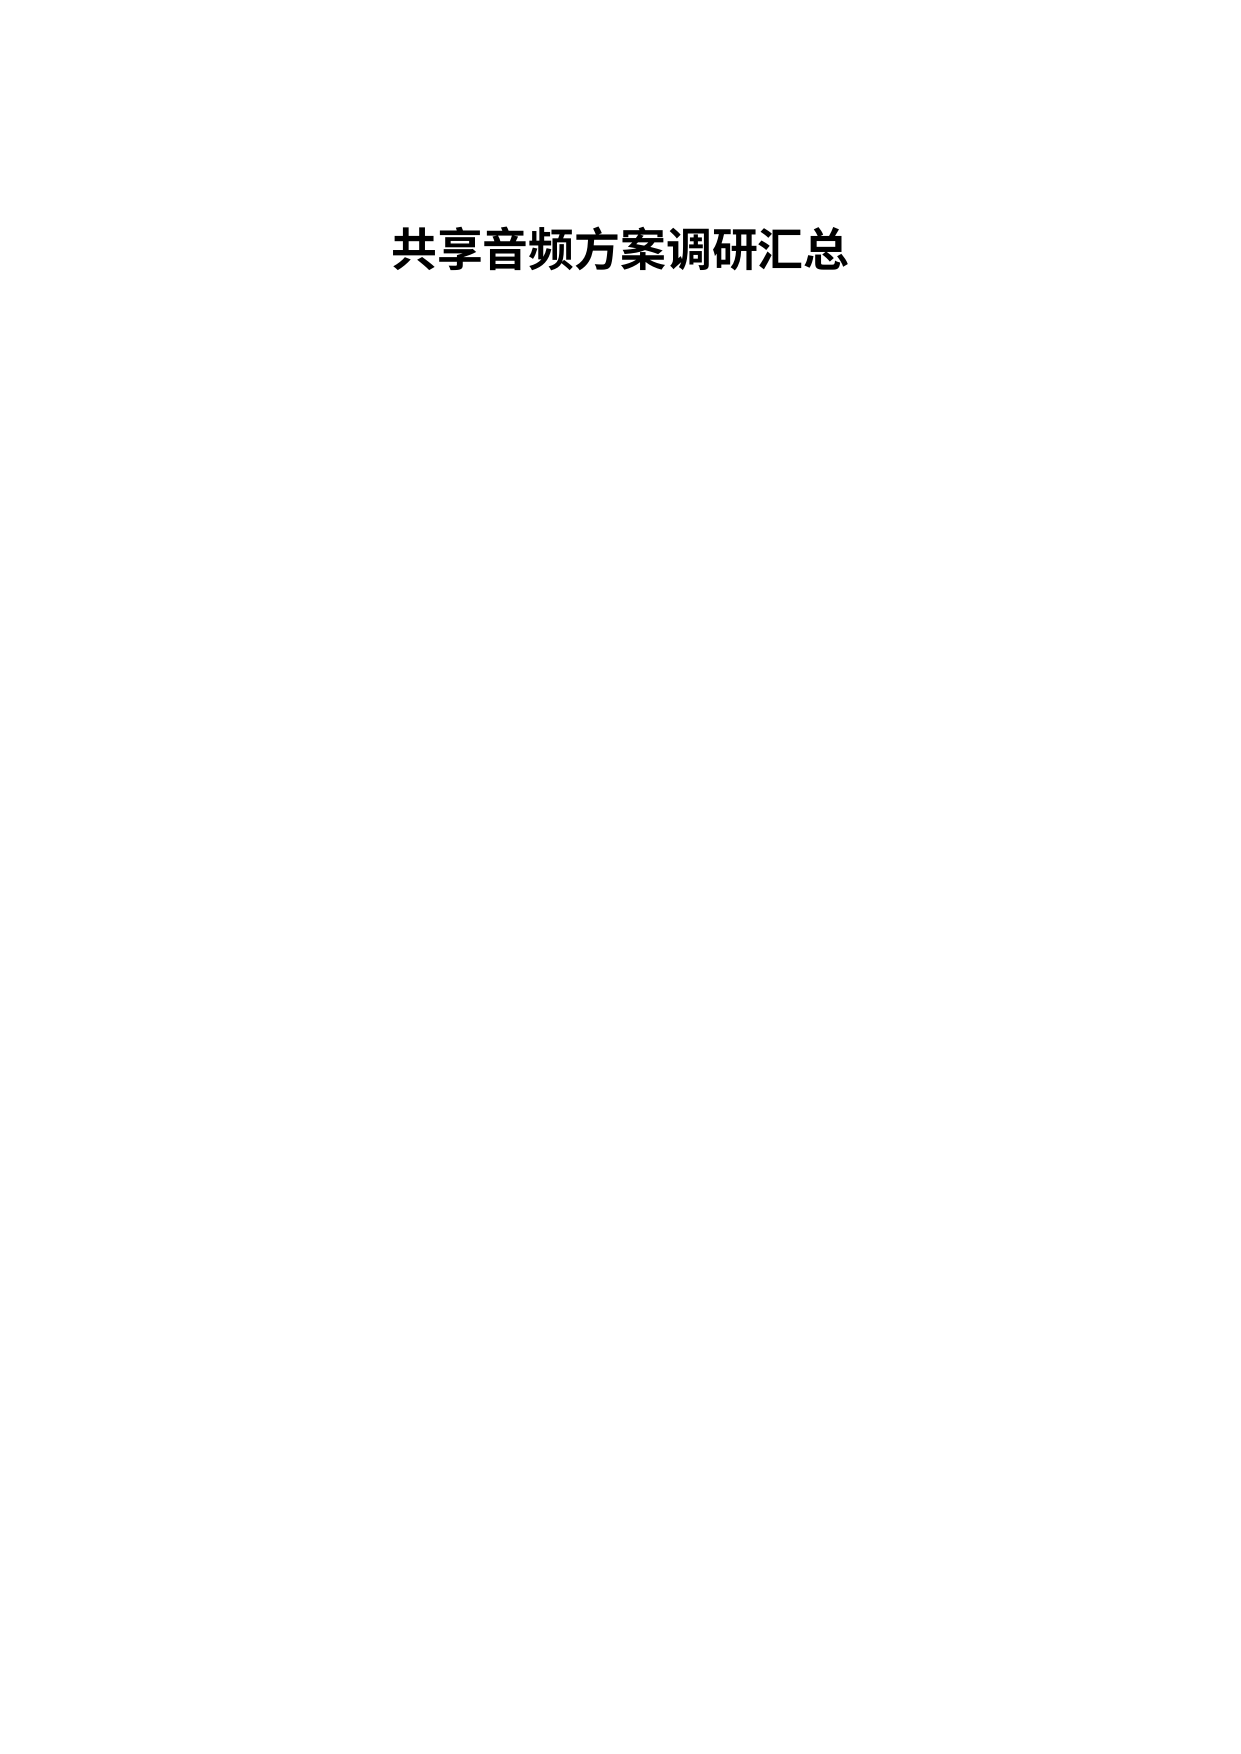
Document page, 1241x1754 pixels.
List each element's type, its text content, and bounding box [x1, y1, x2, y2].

subtitle 共享音频方案调研汇总 [187, 197, 1053, 295]
